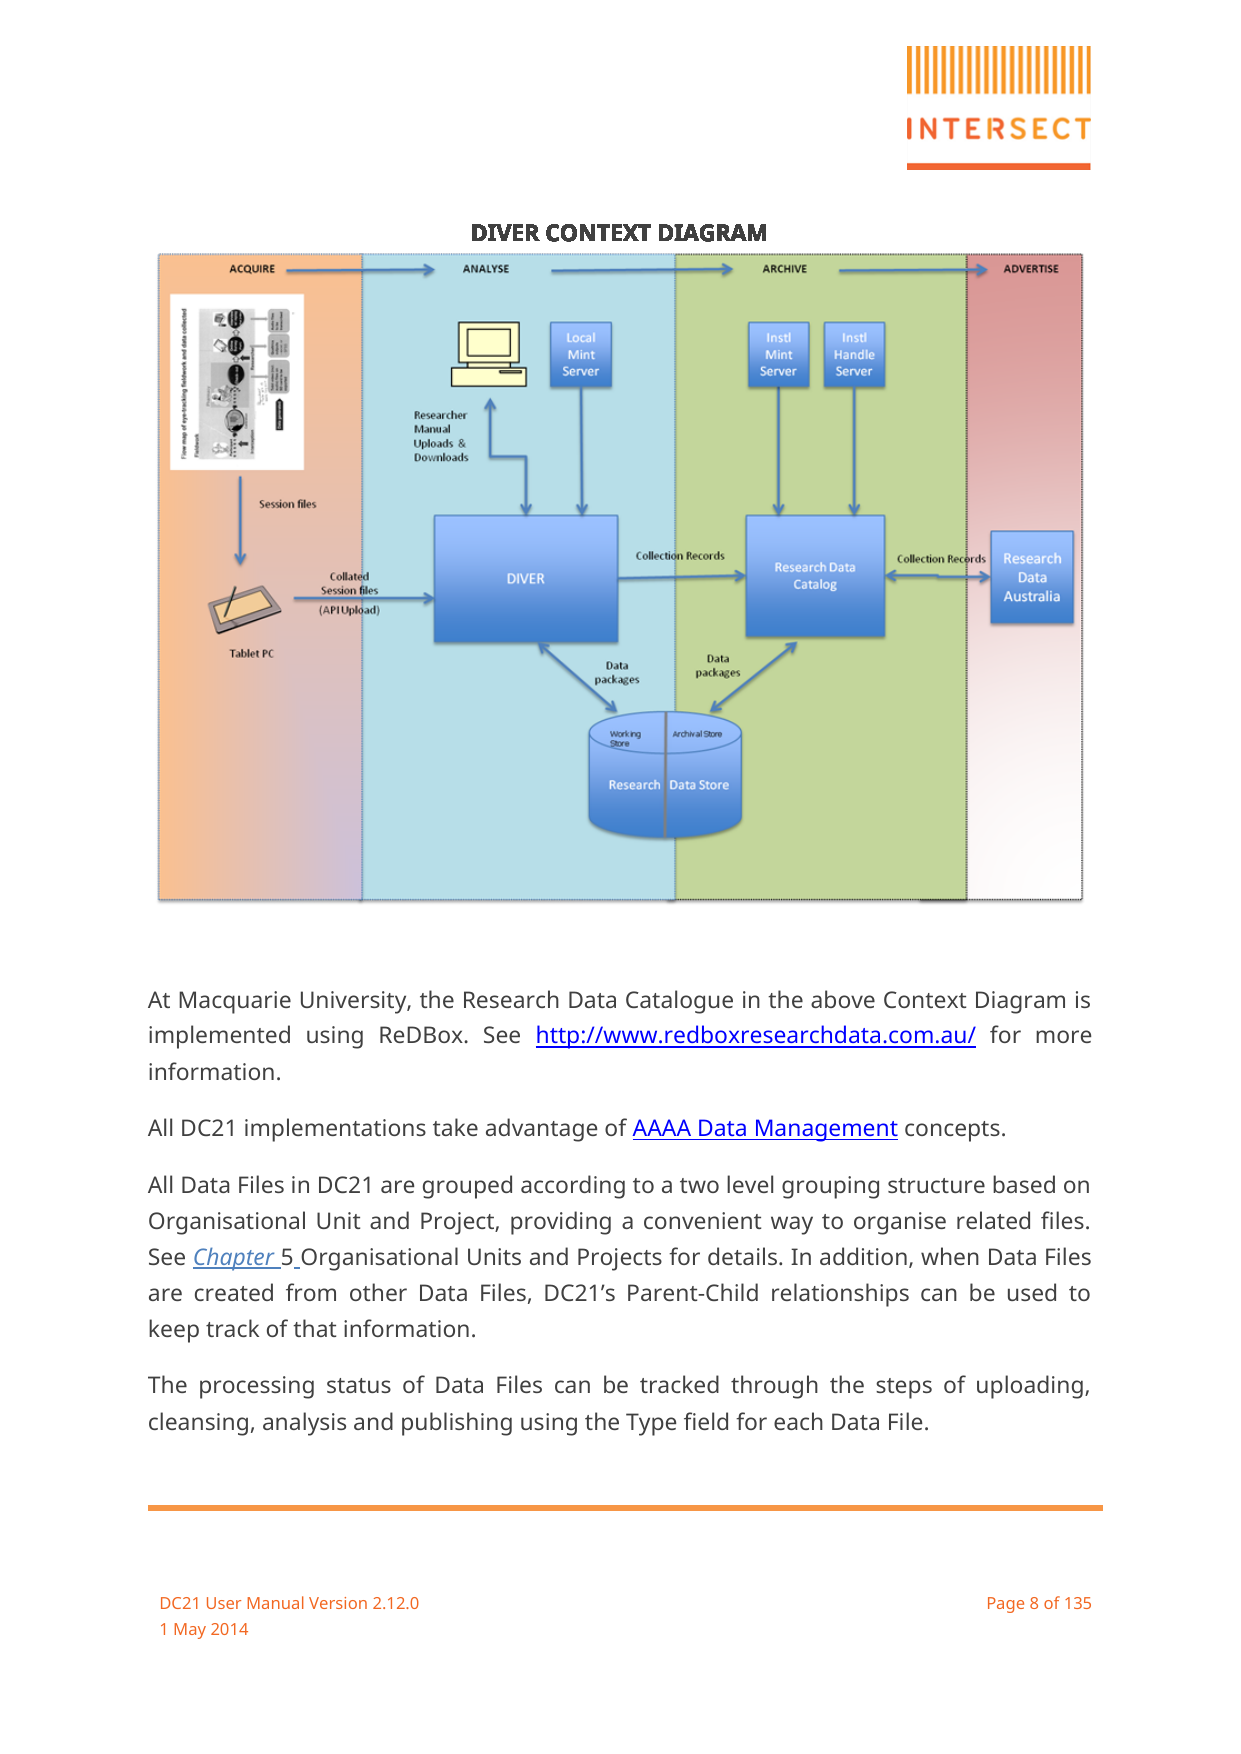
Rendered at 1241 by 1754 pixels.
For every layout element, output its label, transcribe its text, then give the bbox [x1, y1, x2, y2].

text All Data Files in DC21 are grouped according to a two level grouping structure based on Organisational Unit and Project, providing a convenient way to organise related files. See Chapter 5 Organisational Units and Projects for details. In addition, when Data Files are created from other Data Files, DC21’s Parent-Child relationships can be used to keep track of that information. [148, 1169, 1092, 1344]
text At Macquarie University, the Research Data in the above Context Diagram is implemented using ReDBox. See http://www.redboxresearchdata.com.au/ for more information. [148, 983, 1092, 1087]
picture [151, 249, 1090, 910]
picture [905, 44, 1093, 172]
text The processing status of Data Files can be tracked through the steps of uploading, cleansing, analysis and publishing using the Type field for each Data File. [148, 1369, 1092, 1437]
text All DC21 implementations take advantage of AAAA Data Management concepts. [148, 1112, 1092, 1143]
